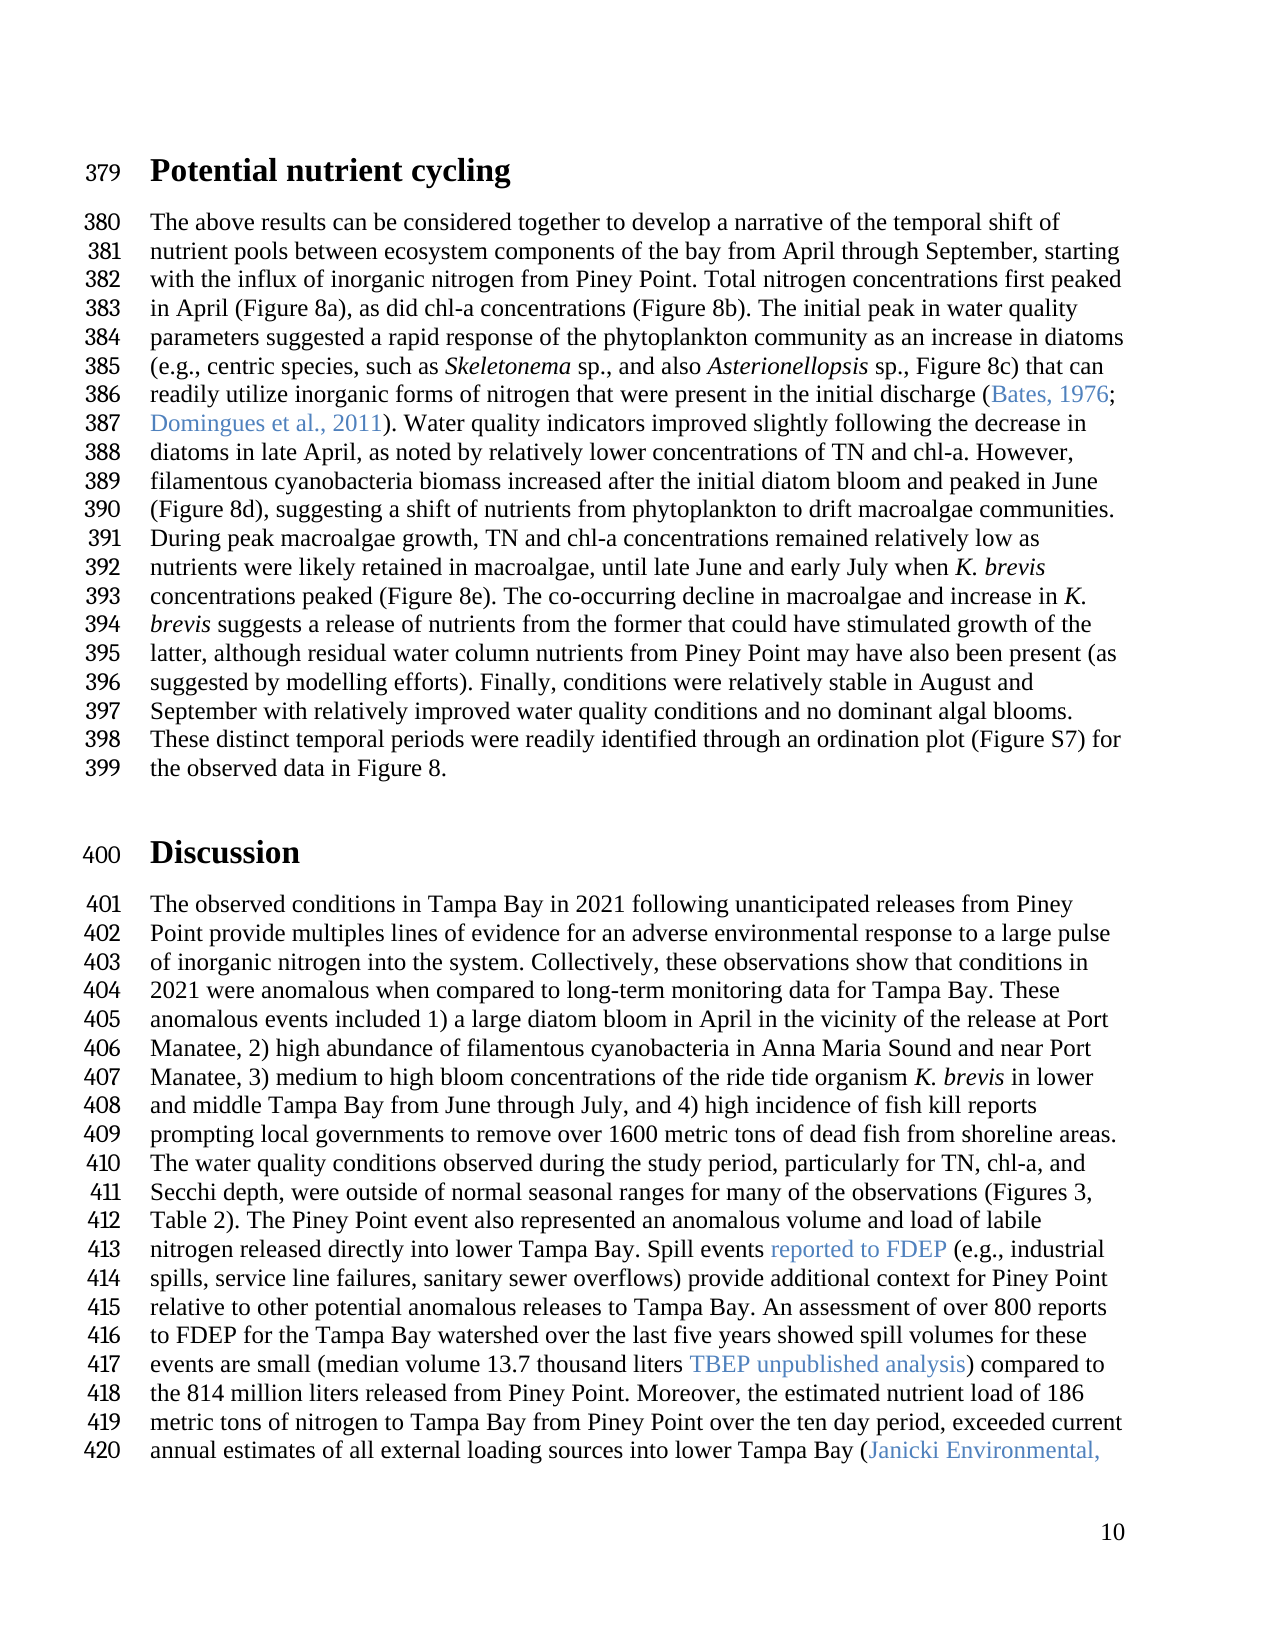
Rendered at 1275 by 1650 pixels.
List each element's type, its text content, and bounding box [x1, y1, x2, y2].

subtitle Discussion [150, 832, 1125, 870]
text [150, 889, 1125, 1464]
text The above results can be considered together to develop a narrative of the temporal shift of nutrient pools between ecosystem components of the bay from April through September, starting with the influx of inorganic nitrogen from Piney Point. Total nitrogen concentrations first peaked in April (Figure 8a), as did chl-a concentrations (Figure 8b). The initial peak in water quality parameters suggested a rapid response of the phytoplankton community as an increase in diatoms (e.g., centric species, such as Skeletonema sp., and also Asterionellopsis sp., Figure 8c) that can readily utilize inorganic forms of nitrogen that were present in the initial discharge (Bates, 1976; Domingues et al., 2011). Water quality indicators improved slightly following the decrease in diatoms in late April, as noted by relatively lower concentrations of TN and chl-a. However, filamentous cyanobacteria biomass increased after the initial diatom bloom and peaked in June (Figure 8d), suggesting a shift of nutrients from phytoplankton to drift macroalgae communities. During peak macroalgae growth, TN and chl-a concentrations remained relatively low as nutrients were likely retained in macroalgae, until late June and early July when K. brevis concentrations peaked (Figure 8e). The co-occurring decline in macroalgae and increase in K. brevis suggests a release of nutrients from the former that could have stimulated growth of the latter, although residual water column nutrients from Piney Point may have also been present (as suggested by modelling efforts). Finally, conditions were relatively stable in August and September with relatively improved water quality conditions and no dominant algal blooms. These distinct temporal periods were readily identified through an ordination plot (Figure S7) for the observed data in Figure 8. [150, 207, 1125, 782]
subtitle Potential nutrient cycling [150, 150, 1125, 188]
